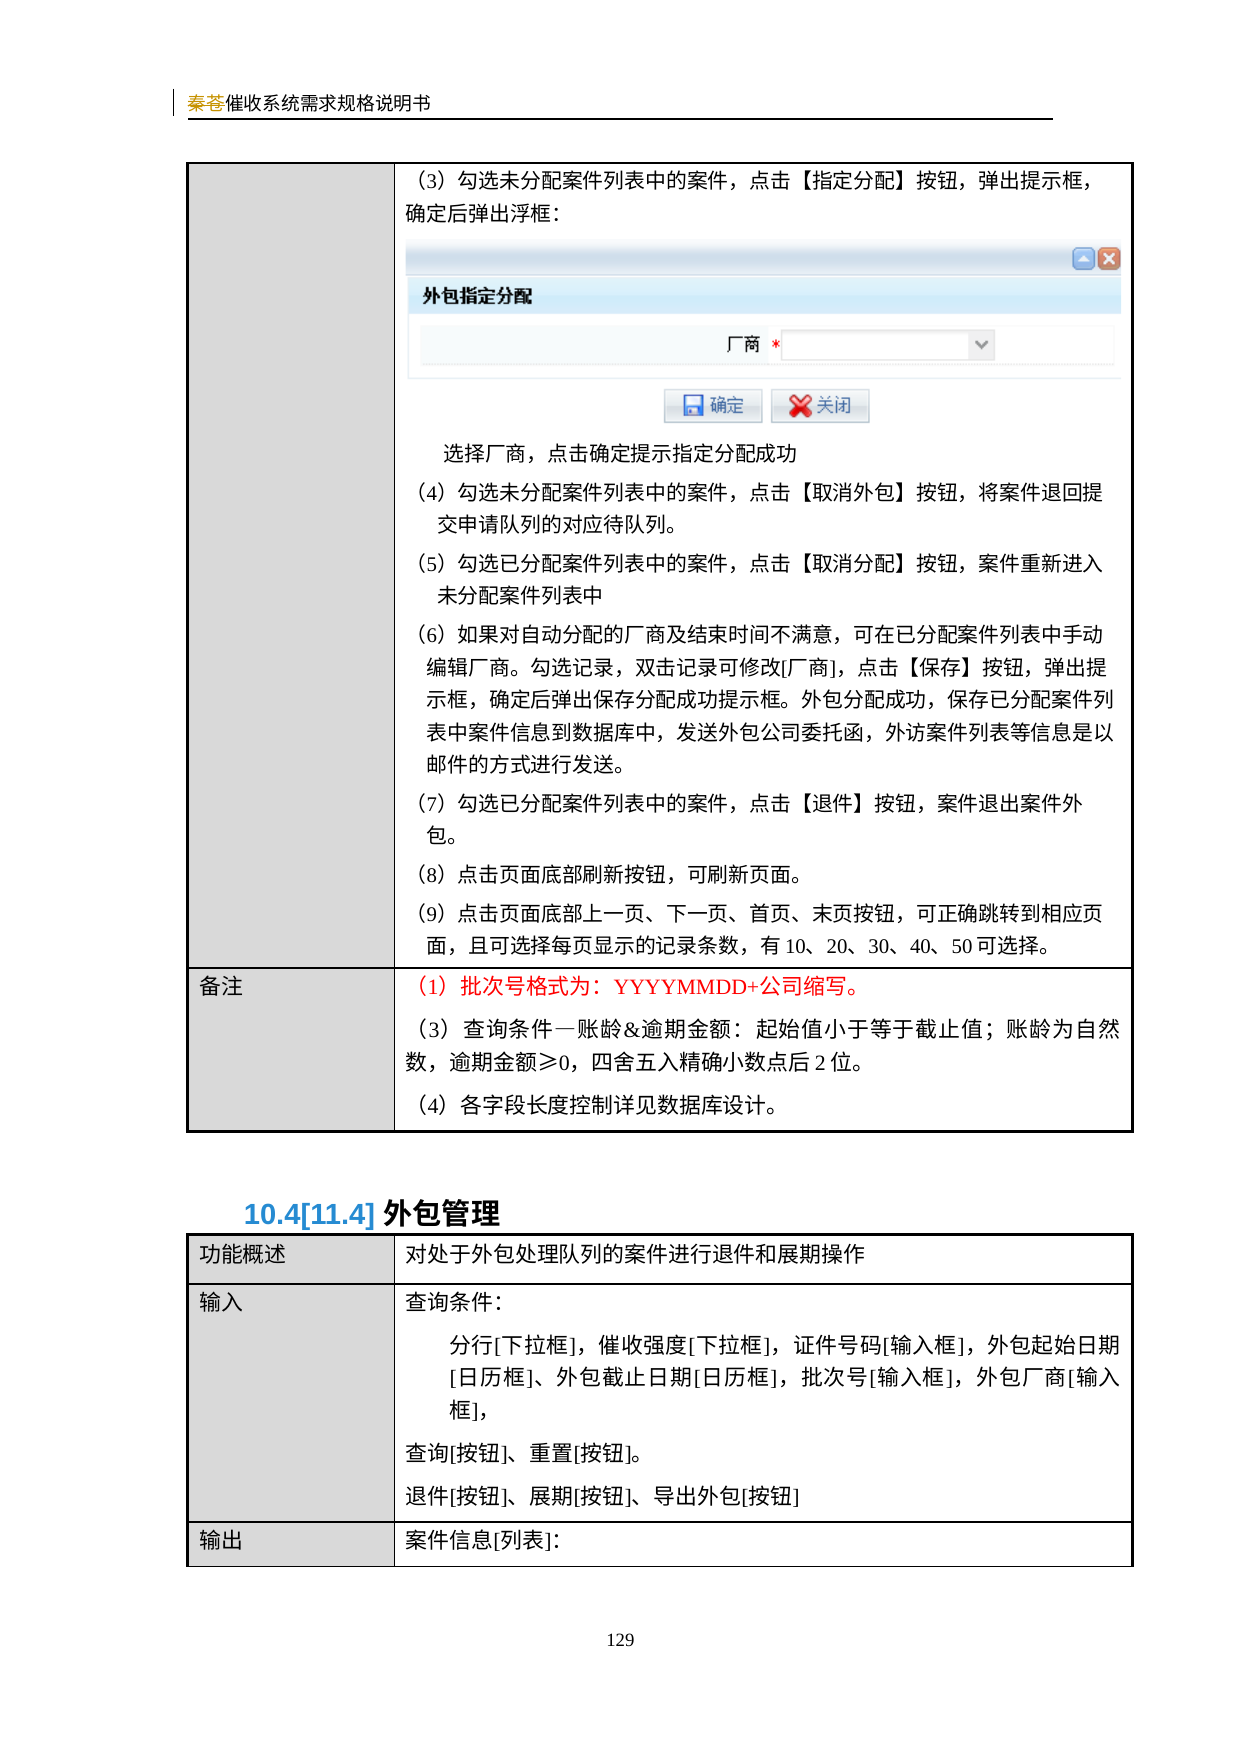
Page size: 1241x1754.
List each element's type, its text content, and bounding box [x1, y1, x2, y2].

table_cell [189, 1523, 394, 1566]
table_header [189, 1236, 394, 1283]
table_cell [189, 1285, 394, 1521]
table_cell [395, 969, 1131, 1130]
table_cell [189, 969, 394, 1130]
subtitle 外包管理 [244, 1191, 1053, 1233]
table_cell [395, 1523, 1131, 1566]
picture [405, 239, 1122, 426]
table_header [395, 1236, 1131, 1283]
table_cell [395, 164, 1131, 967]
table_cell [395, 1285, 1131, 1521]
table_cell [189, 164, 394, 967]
